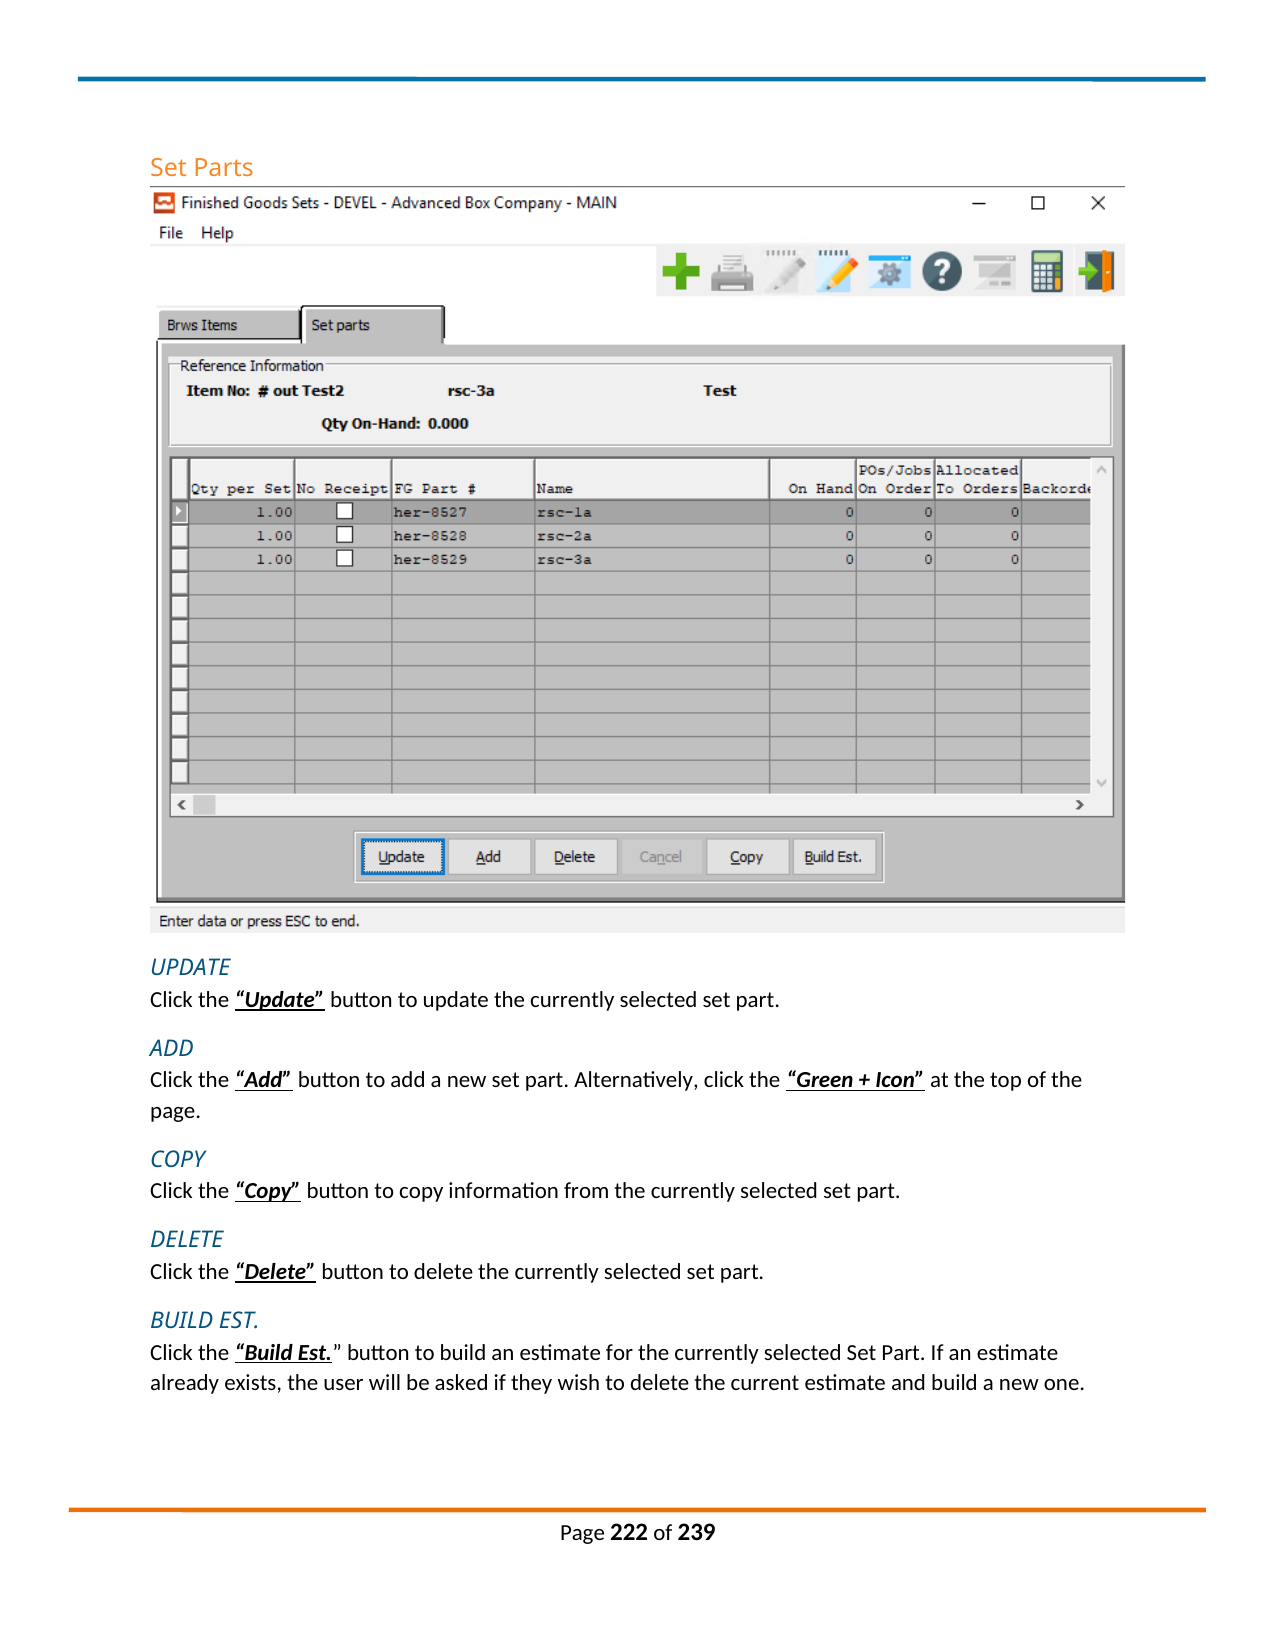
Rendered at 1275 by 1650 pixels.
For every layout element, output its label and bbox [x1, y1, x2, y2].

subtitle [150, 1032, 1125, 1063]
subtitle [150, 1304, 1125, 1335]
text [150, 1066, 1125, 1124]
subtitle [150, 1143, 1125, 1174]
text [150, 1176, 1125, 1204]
picture [150, 186, 1125, 933]
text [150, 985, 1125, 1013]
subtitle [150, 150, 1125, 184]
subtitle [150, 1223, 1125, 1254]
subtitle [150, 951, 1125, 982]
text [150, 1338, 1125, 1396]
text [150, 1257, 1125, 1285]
